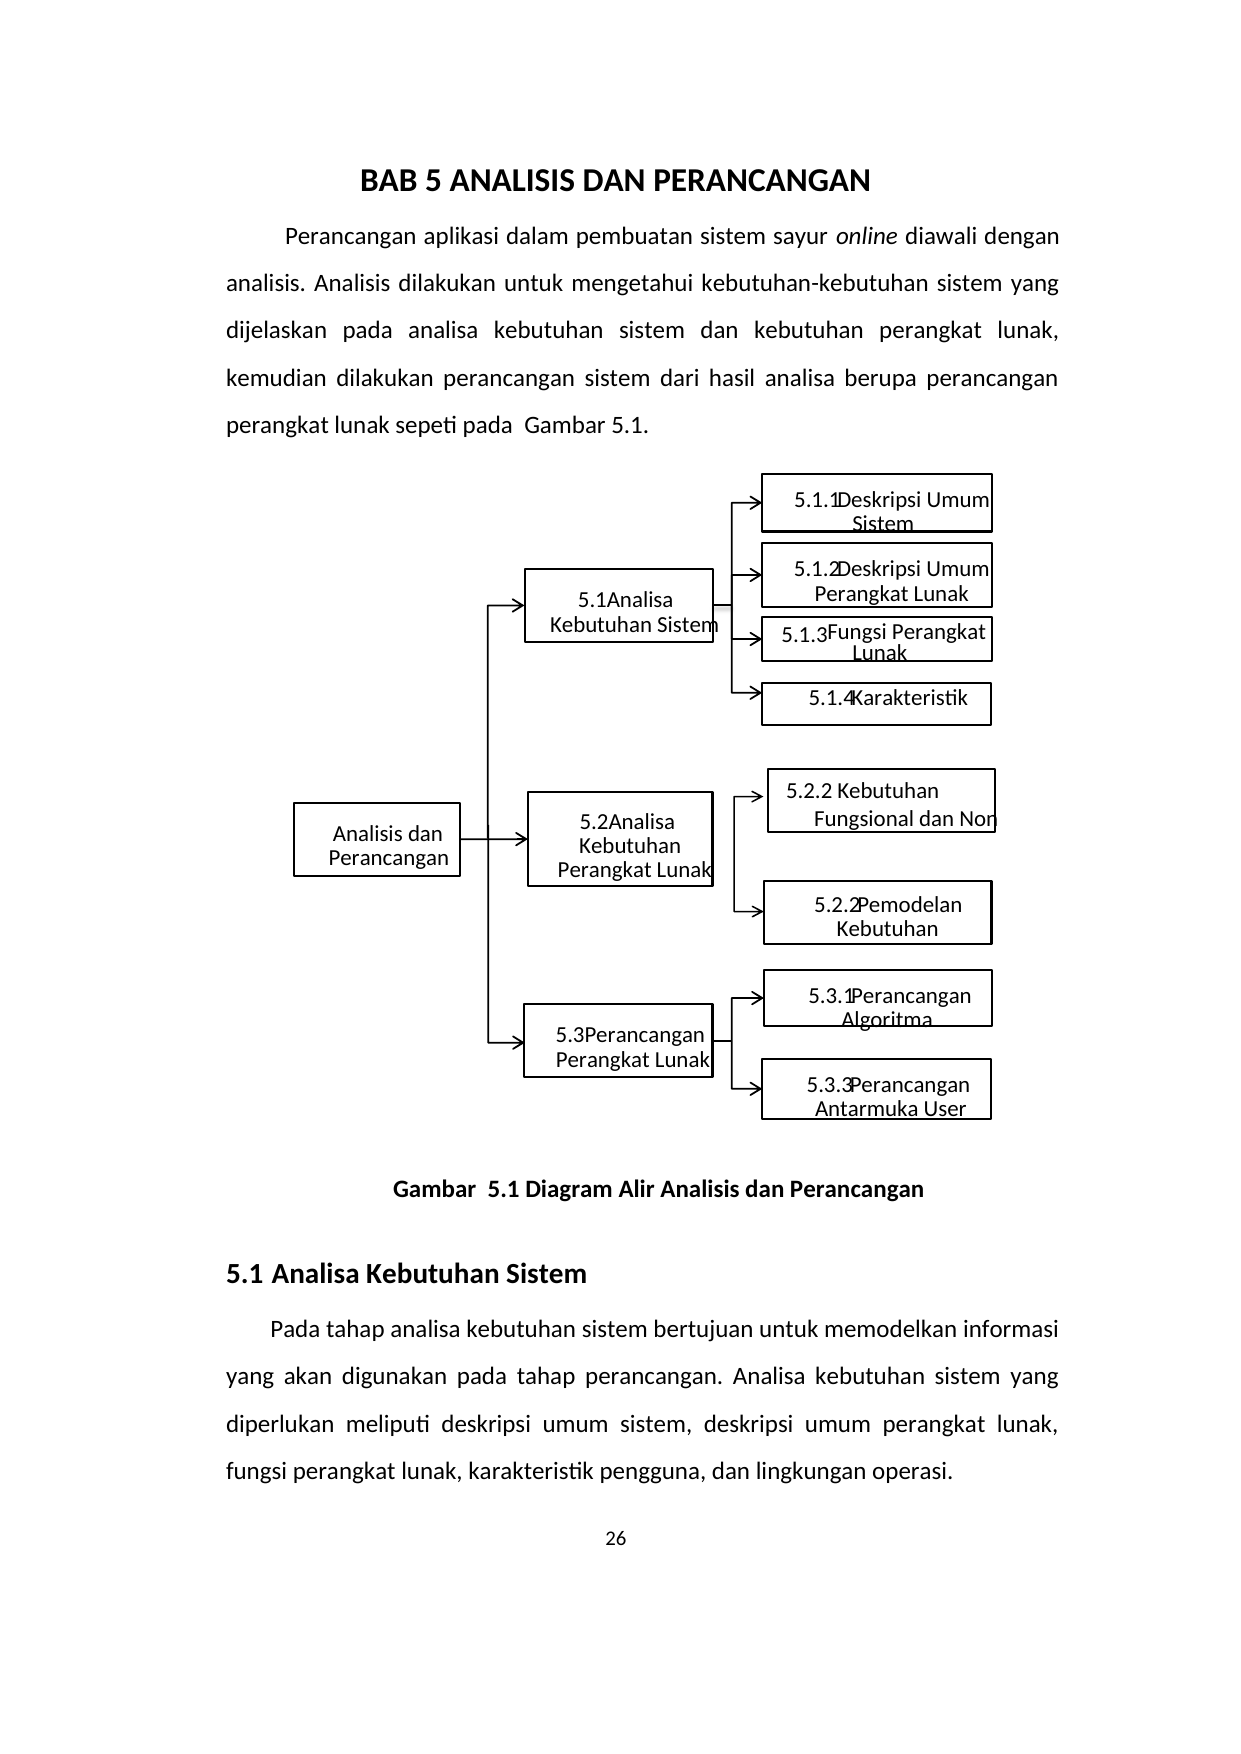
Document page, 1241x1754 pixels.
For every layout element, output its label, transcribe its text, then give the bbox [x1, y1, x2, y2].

picture [763, 1065, 990, 1112]
subtitle 5.1 Analisa Kebutuhan Sistem [226, 1255, 1092, 1291]
picture [525, 1011, 712, 1070]
picture [525, 550, 991, 707]
picture [763, 481, 991, 525]
text Perancangan aplikasi dalam pembuatan sistem sayur online diawali dengan analisis. Analisis dilakukan untuk mengetahui kebutuhan-kebutuhan sistem yang dijelaskan pada analisa kebutuhan sistem dan kebutuhan perangkat lunak, kemudian dilakukan perancangan sistem dari hasil analisa berupa perancangan perangkat lunak sepeti pada Gambar 5.1. [226, 220, 1060, 440]
picture [863, 926, 868, 935]
picture [295, 810, 460, 869]
picture [764, 814, 990, 862]
picture [764, 977, 992, 1019]
subtitle Gambar 5.1 Diagram Alir Analisis dan Perancangan [226, 1173, 1092, 1203]
picture [528, 799, 712, 879]
picture [764, 886, 991, 935]
text Pada tahap analisa kebutuhan sistem bertujuan untuk memodelkan informasi yang akan digunakan pada tahap perancangan. Analisa kebutuhan sistem yang diperlukan meliputi deskripsi umum sistem, deskripsi umum perangkat lunak, fungsi perangkat lunak, karakteristik pengguna, dan lingkungan operasi. [226, 1313, 1059, 1486]
picture [907, 926, 912, 935]
picture [964, 814, 970, 821]
text ANALISIS DAN PERANCANGAN [141, 159, 1090, 200]
picture [764, 752, 991, 791]
